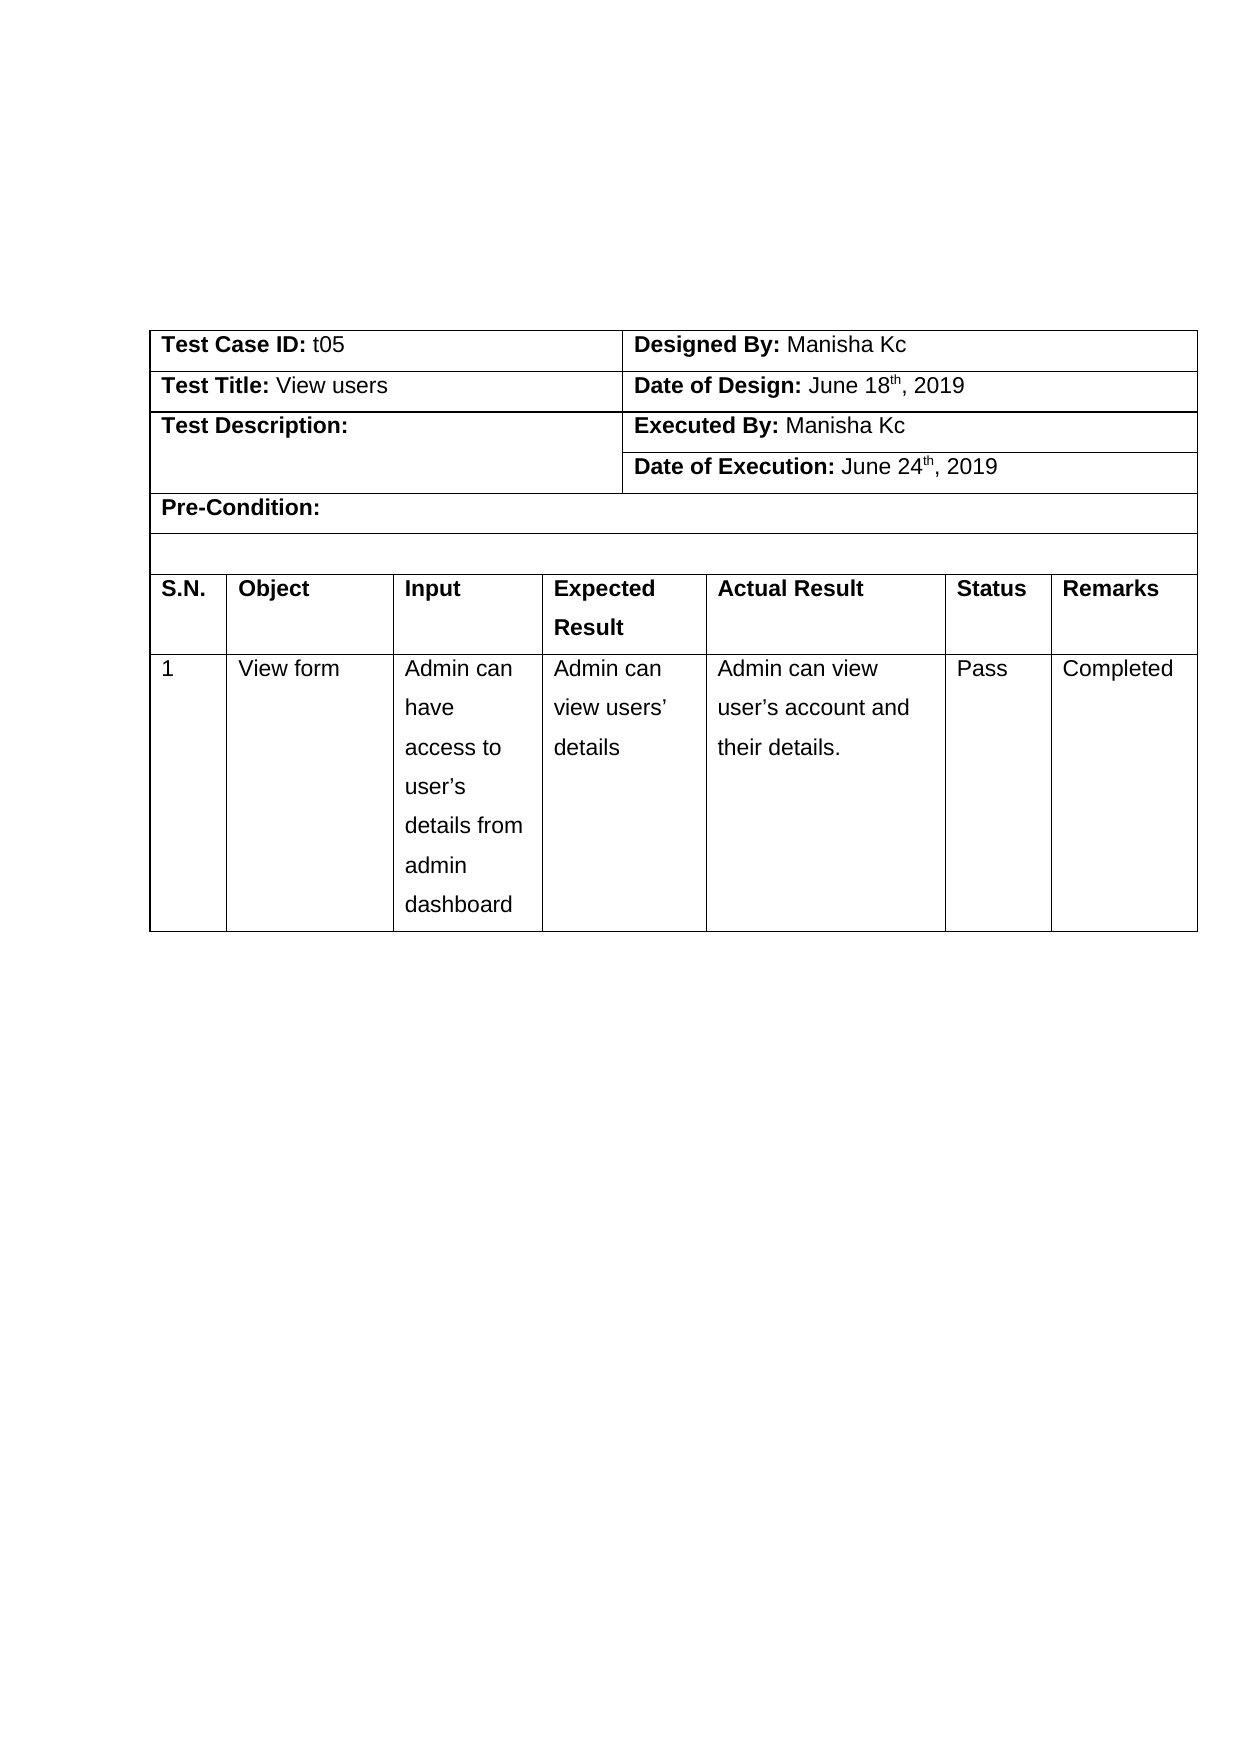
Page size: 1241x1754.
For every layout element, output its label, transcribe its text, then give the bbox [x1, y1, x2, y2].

table_cell Test Title: View users [151, 372, 622, 411]
table_cell S.N. [151, 575, 226, 653]
table_cell Admin can have access to user’s details from admin dashboard [394, 655, 542, 931]
table_cell Object [227, 575, 393, 653]
table_cell Expected Result [543, 575, 706, 653]
table_cell Executed By: Manisha Kc [623, 413, 1197, 452]
table_cell Date of Design: June 18th, 2019 [623, 372, 1197, 411]
table_cell Completed [1052, 655, 1197, 931]
table_cell 1 [151, 655, 226, 931]
table_cell View form [227, 655, 393, 931]
table_header Designed By: Manisha Kc [623, 331, 1197, 371]
table_header Test Case ID: t05 [151, 331, 622, 371]
table_cell Admin can view users’ details [543, 655, 706, 931]
table_cell Remarks [1052, 575, 1197, 653]
table_cell Input [394, 575, 542, 653]
table_cell Test Description: [151, 413, 622, 492]
table_cell [151, 534, 1197, 573]
table_cell Actual Result [707, 575, 945, 653]
table_cell Date of Execution: June 24th, 2019 [623, 453, 1197, 492]
table_cell Status [946, 575, 1051, 653]
table_cell Pass [946, 655, 1051, 931]
table_cell Admin can view user’s account and their details. [707, 655, 945, 931]
table_cell Pre-Condition: [151, 494, 1197, 533]
